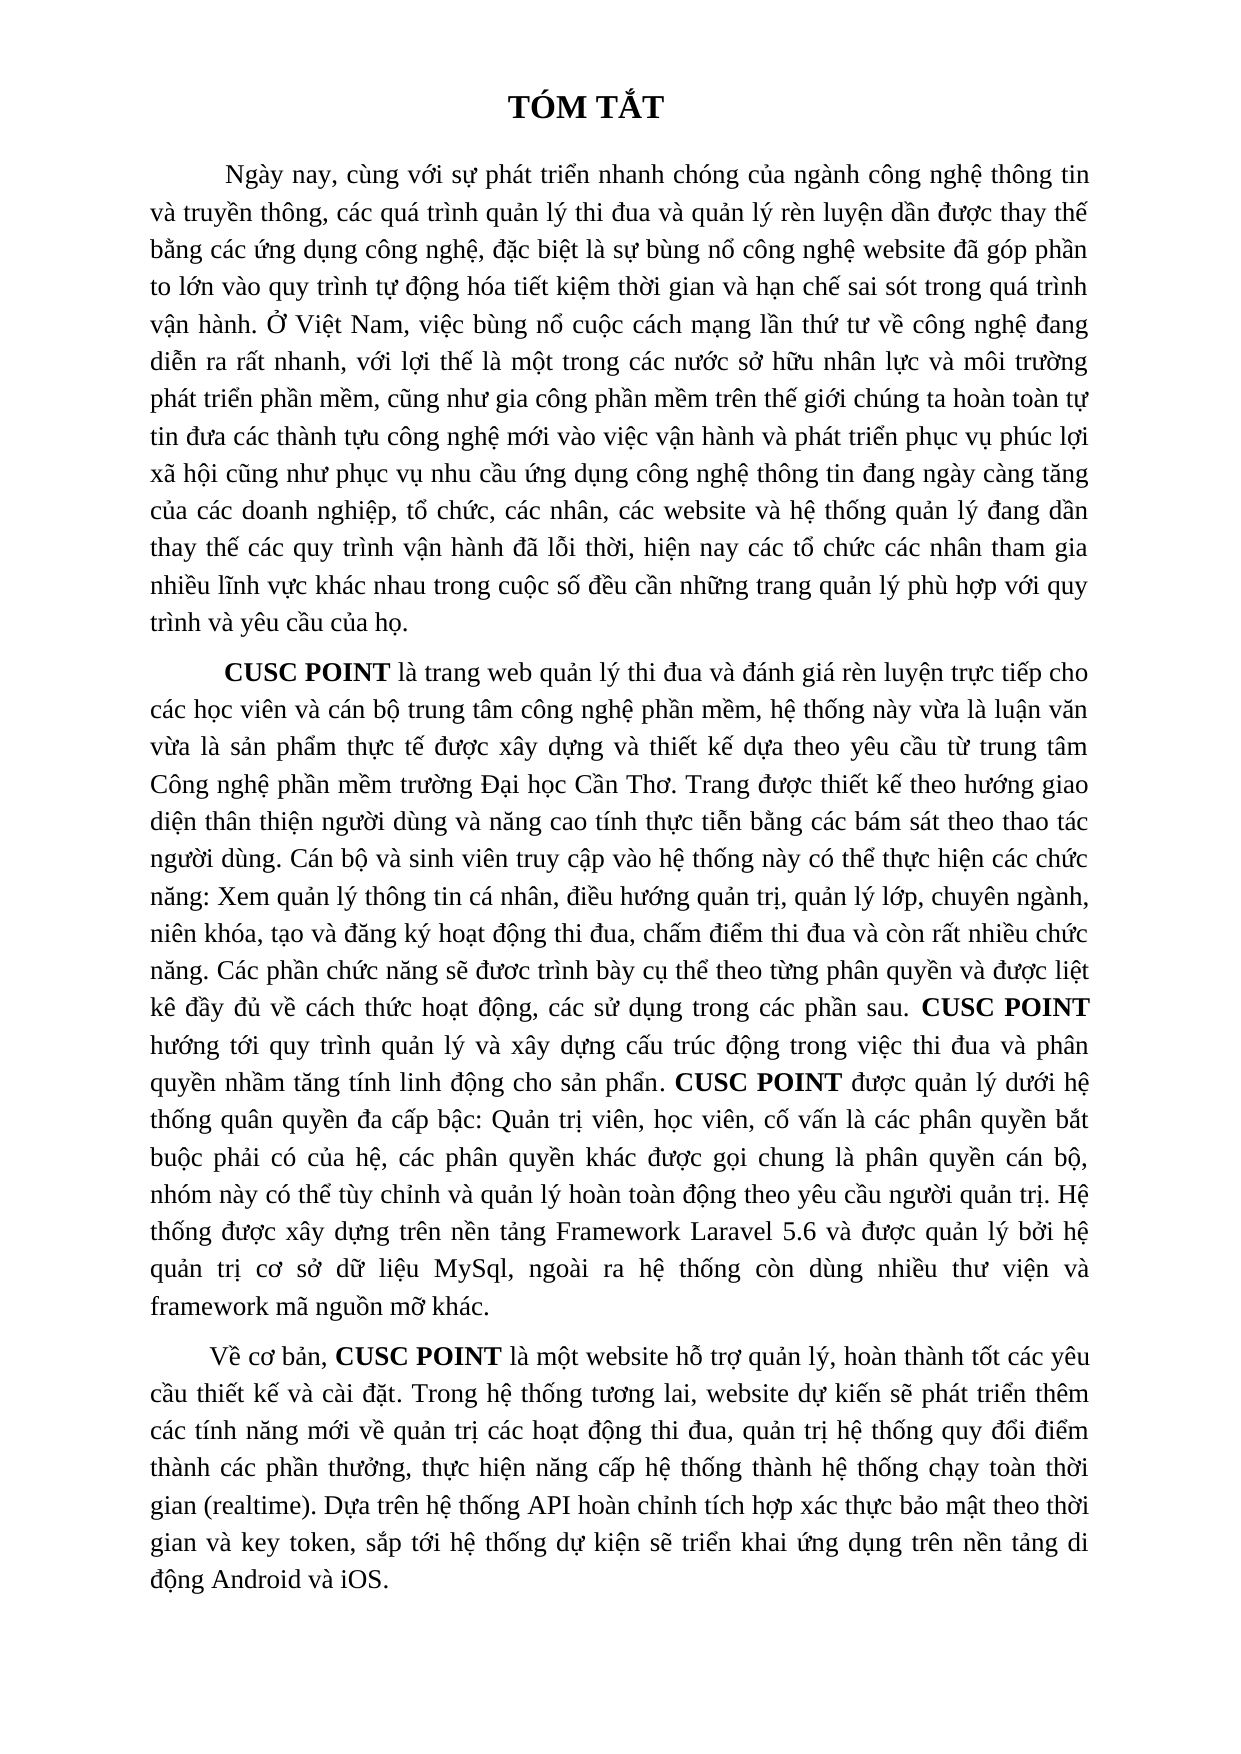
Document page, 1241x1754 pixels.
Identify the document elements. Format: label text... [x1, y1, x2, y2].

text CUSC POINT là trang web quản lý thi đua và đánh giá rèn luyện trực tiếp cho các học viên và cán bộ trung tâm công nghệ phần mềm, hệ thống này vừa là luận văn vừa là sản phẩm thực tế được xây dựng và thiết kế dựa theo yêu cầu từ trung tâm Công nghệ phần mềm trường Đại học Cần Thơ. Trang được thiết kế theo hướng giao diện thân thiện người dùng và năng cao tính thực tiễn bằng các bám sát theo thao tác người dùng. Cán bộ và sinh viên truy cập vào hệ thống này có thể thực hiện các chức năng: Xem quản lý thông tin cá nhân, điều hướng quản trị, quản lý lớp, chuyên ngành, niên khóa, tạo và đăng ký hoạt động thi đua, chấm điểm thi đua và còn rất nhiều chức năng. Các phần chức năng sẽ đươc trình bày cụ thể theo từng phân quyền và được liệt kê đầy đủ về cách thức hoạt động, các sử dụng trong các phần sau. CUSC POINT hướng tới quy trình quản lý và xây dựng cấu trúc động trong việc thi đua và phân quyền nhầm tăng tính linh động cho sản phẩn. CUSC POINT được quản lý dưới hệ thống quân quyền đa cấp bậc: Quản trị viên, học viên, cố vấn là các phân quyền bắt buộc phải có của hệ, các phân quyền khác được gọi chung là phân quyền cán bộ, nhóm này có thể tùy chỉnh và quản lý hoàn toàn động theo yêu cầu người quản trị. Hệ thống được xây dựng trên nền tảng Framework Laravel 5.6 và được quản lý bởi hệ quản trị cơ sở dữ liệu MySql, ngoài ra hệ thống còn dùng nhiều thư viện và framework mã nguồn mỡ khác. [150, 656, 1090, 1321]
list Ngày nay, cùng với sự phát triển nhanh chóng của ngành công nghệ thông tin và truyền thông, các quá trình quản lý thi đua và quản lý rèn luyện dần được thay thế bằng các ứng dụng công nghệ, đặc biệt là sự bùng nổ công nghệ website đã góp phần to lớn vào quy trình tự động hóa tiết kiệm thời gian và hạn chế sai sót trong quá trình vận hành. Ở Việt Nam, việc bùng nổ cuộc cách mạng lần thứ tư về công nghệ đang diễn ra rất nhanh, với lợi thế là một trong các nước sở hữu nhân lực và môi trường phát triển phần mềm, cũng như gia công phần mềm trên thế giới chúng ta hoàn toàn tự tin đưa các thành tựu công nghệ mới vào việc vận hành và phát triển phục vụ phúc lợi xã hội cũng như phục vụ nhu cầu ứng dụng công nghệ thông tin đang ngày càng tăng của các doanh nghiệp, tổ chức, các nhân, các website và hệ thống quản lý đang dần thay thế các quy trình vận hành đã lỗi thời, hiện nay các tổ chức các nhân tham gia nhiều lĩnh vực khác nhau trong cuộc số đều cần những trang quản lý phù hợp với quy trình và yêu cầu của họ. [150, 159, 1090, 637]
subtitle TÓM TẮT [150, 88, 1090, 126]
text Về cơ bản, CUSC POINT là một website hỗ trợ quản lý, hoàn thành tốt các yêu cầu thiết kế và cài đặt. Trong hệ thống tương lai, website dự kiến sẽ phát triển thêm các tính năng mới về quản trị các hoạt động thi đua, quản trị hệ thống quy đổi điểm thành các phần thưởng, thực hiện năng cấp hệ thống thành hệ thống chạy toàn thời gian (realtime). Dựa trên hệ thống API hoàn chỉnh tích hợp xác thực bảo mật theo thời gian và key token, sắp tới hệ thống dự kiện sẽ triển khai ứng dụng trên nền tảng di động Android và iOS. [150, 1340, 1090, 1594]
